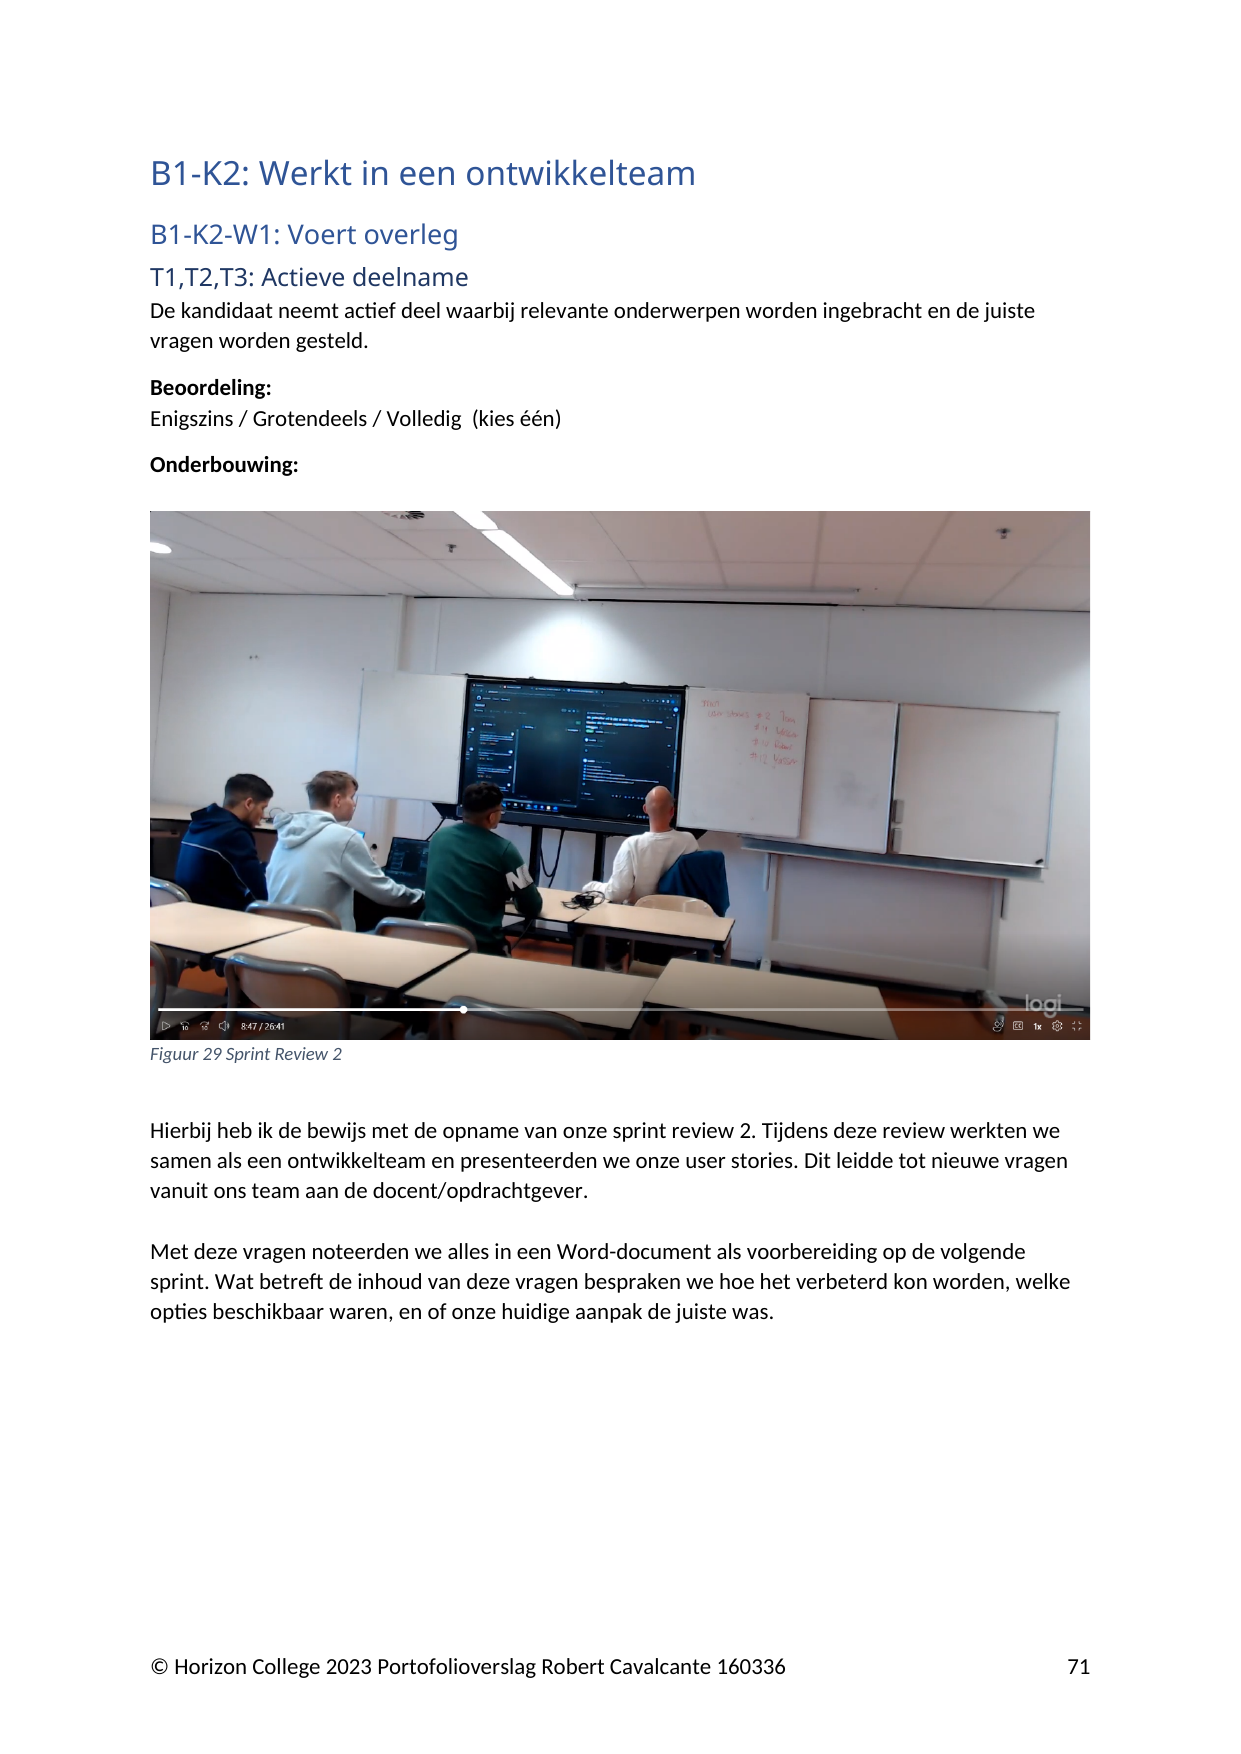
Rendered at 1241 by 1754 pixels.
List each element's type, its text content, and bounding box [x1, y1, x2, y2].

text B1-K2-W1: Voert overleg [150, 216, 1090, 252]
text De kandidaat neemt actief deel waarbij relevante onderwerpen worden ingebracht en de juiste vragen worden gesteld. [150, 296, 1090, 354]
text Met deze vragen noteerden we alles in een Word-document als voorbereiding op de volgende sprint. Wat betreft de inhoud van deze vragen bespraken we hoe het verbeterd kon worden, welke opties beschikbaar waren, en of onze huidige aanpak de juiste was. [150, 1237, 1090, 1325]
text Figuur 29 Sprint Review 2 [150, 1042, 1090, 1065]
picture [150, 511, 1091, 1040]
text Onderbouwing: [150, 451, 1090, 478]
text T1,T2,T3: Actieve deelname [150, 259, 1090, 294]
text B1-K2: Werkt in een ontwikkelteam [150, 150, 1090, 195]
text Hierbij heb ik de bewijs met de opname van onze sprint review 2. Tijdens deze review werkten we samen als een ontwikkelteam en presenteerden we onze user stories. Dit leidde tot nieuwe vragen vanuit ons team aan de docent/opdrachtgever. [150, 1086, 1090, 1204]
text Beoordeling: [150, 373, 1090, 401]
text Enigszins / Grotendeels / Volledig (kies één) [150, 404, 1090, 432]
